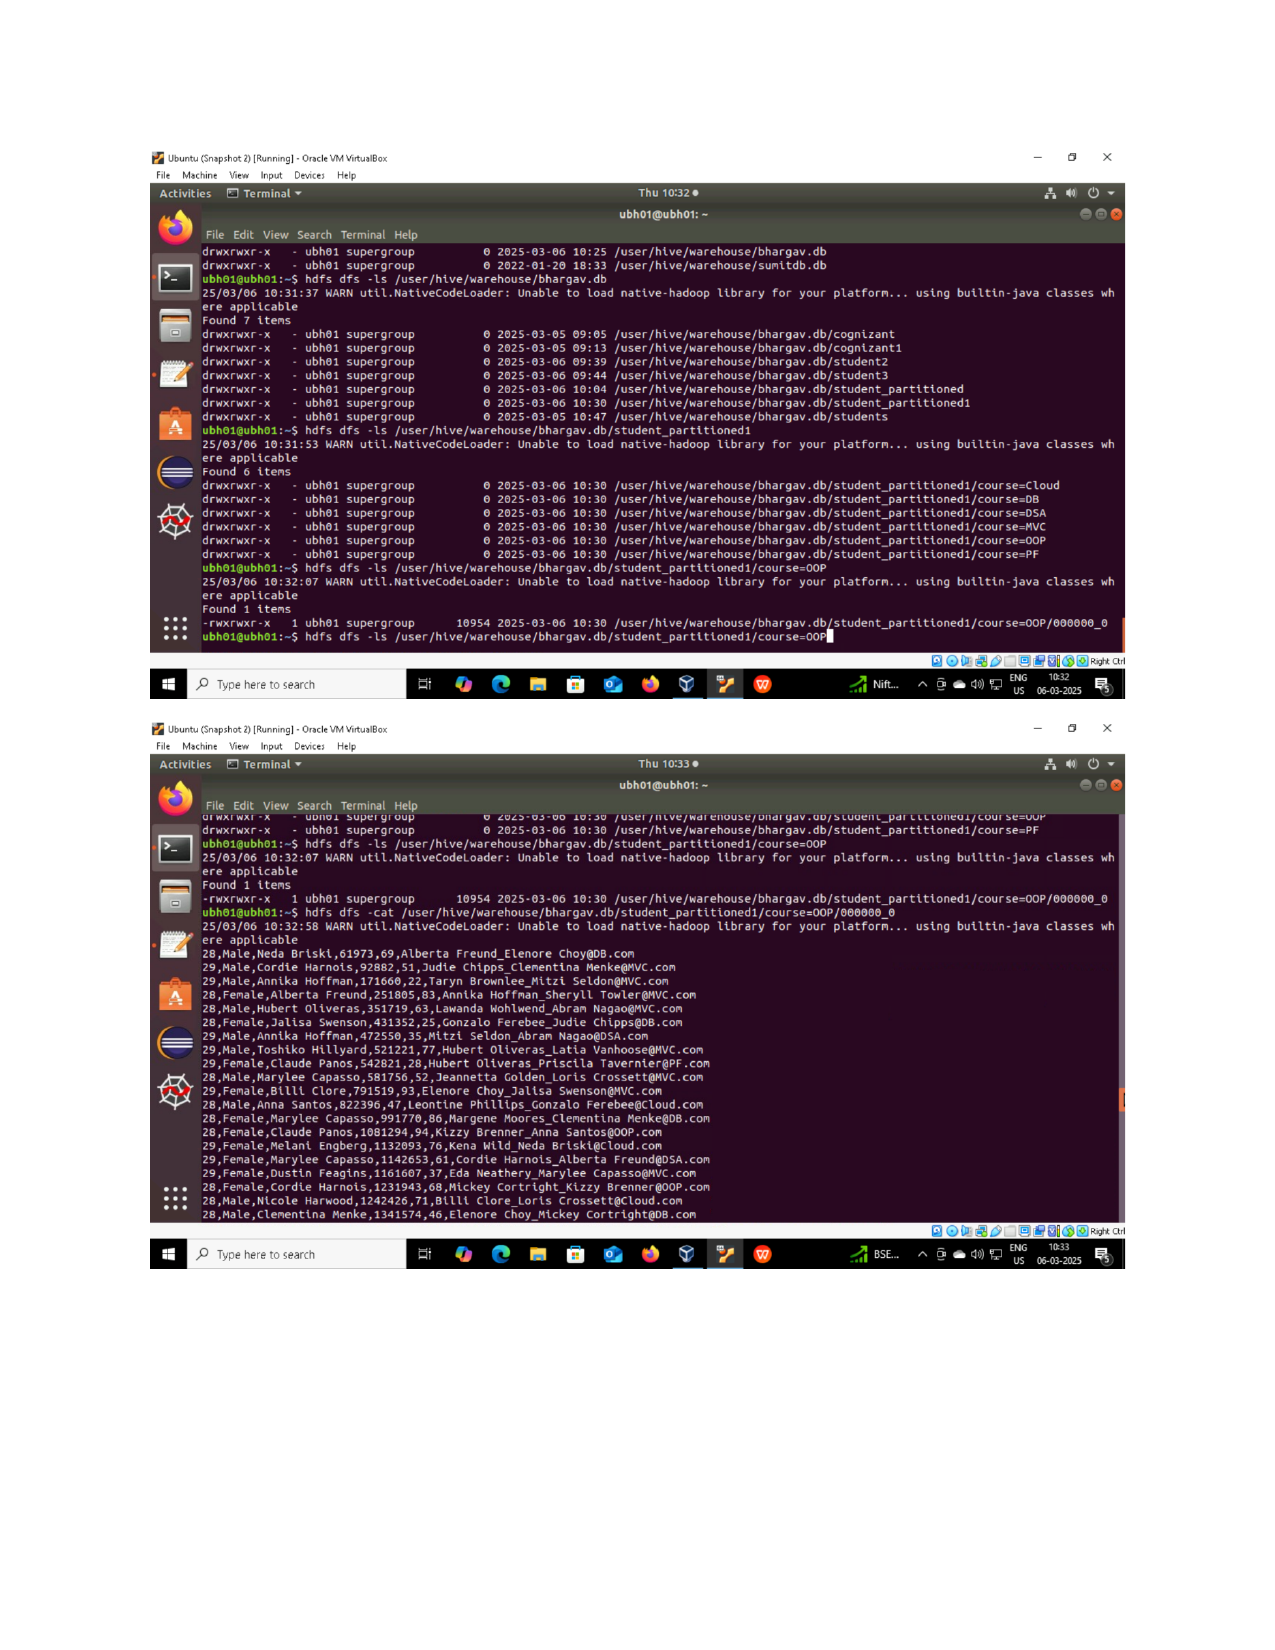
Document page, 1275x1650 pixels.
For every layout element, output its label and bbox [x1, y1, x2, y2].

picture [150, 720, 1125, 1269]
picture [150, 150, 1125, 699]
